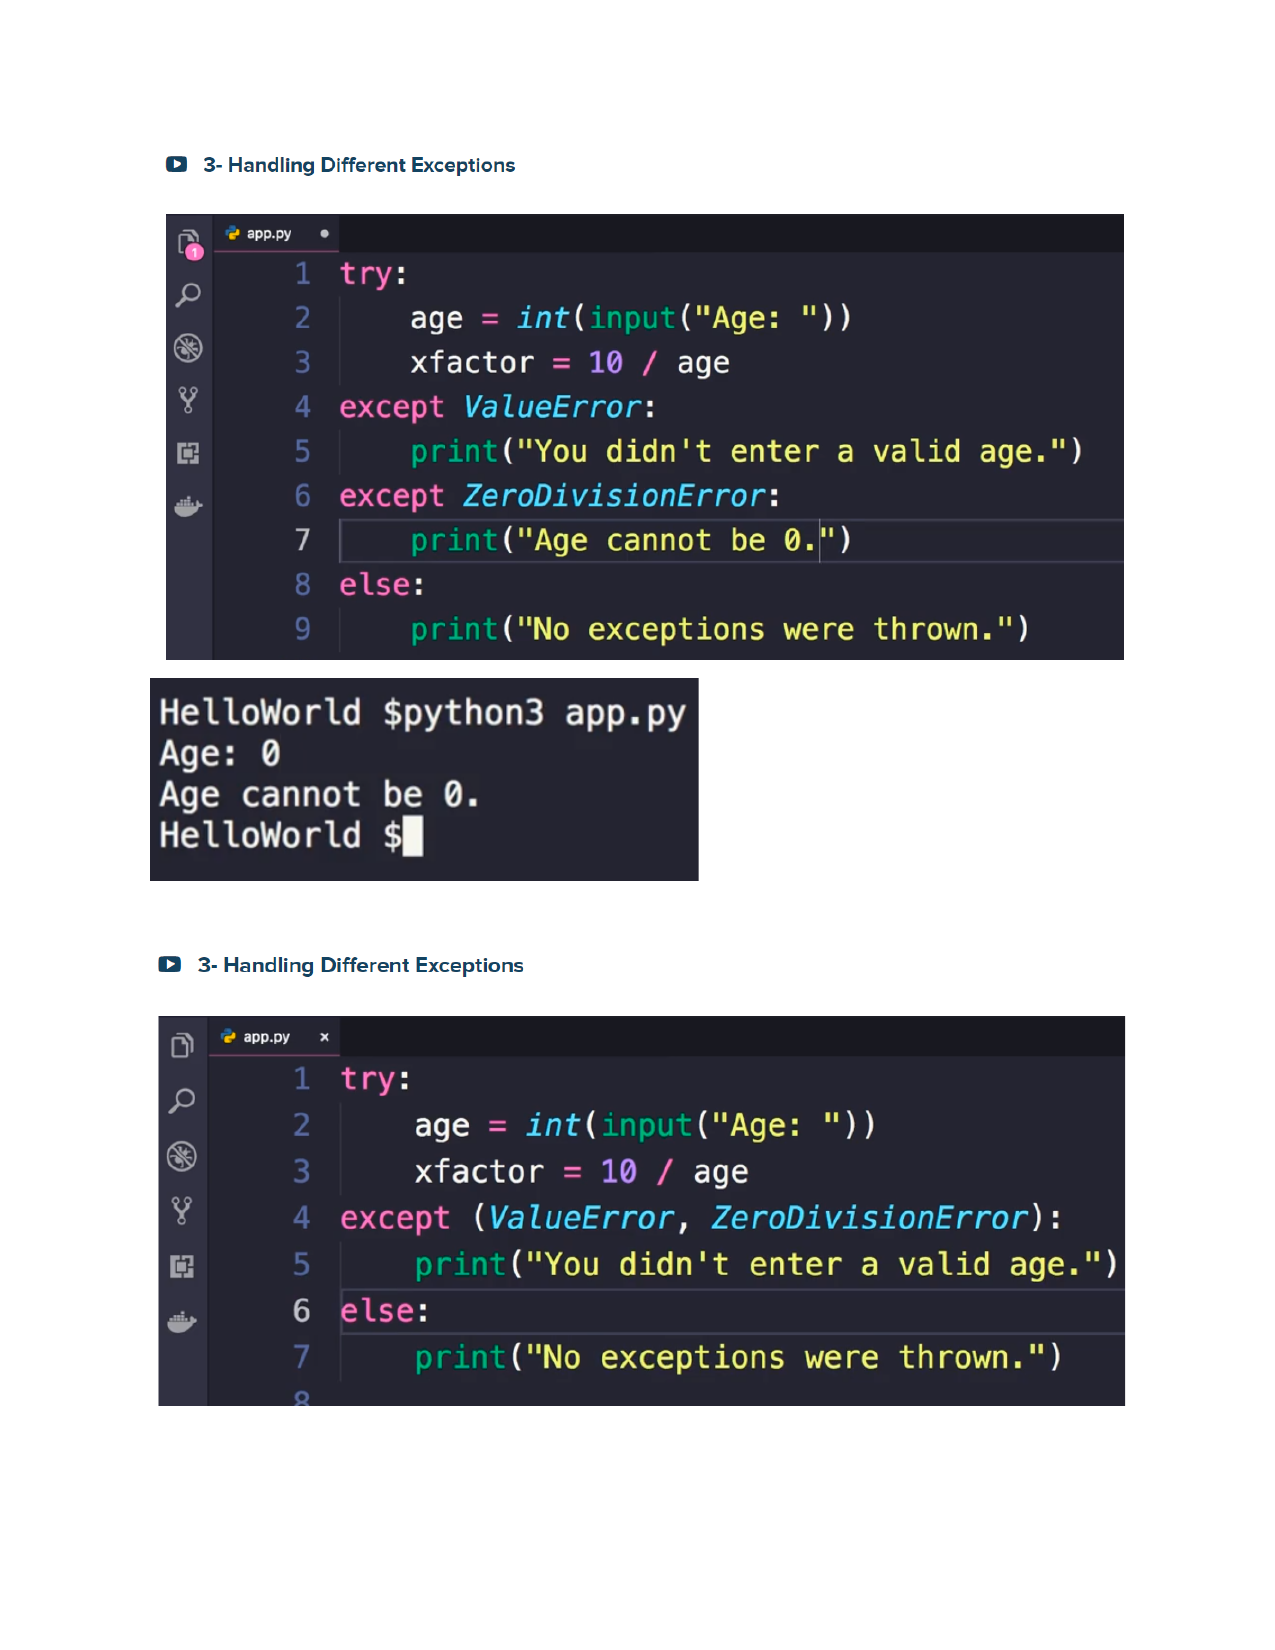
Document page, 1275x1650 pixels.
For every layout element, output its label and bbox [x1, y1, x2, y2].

picture [150, 945, 1125, 1406]
picture [150, 150, 1124, 660]
picture [150, 678, 699, 881]
